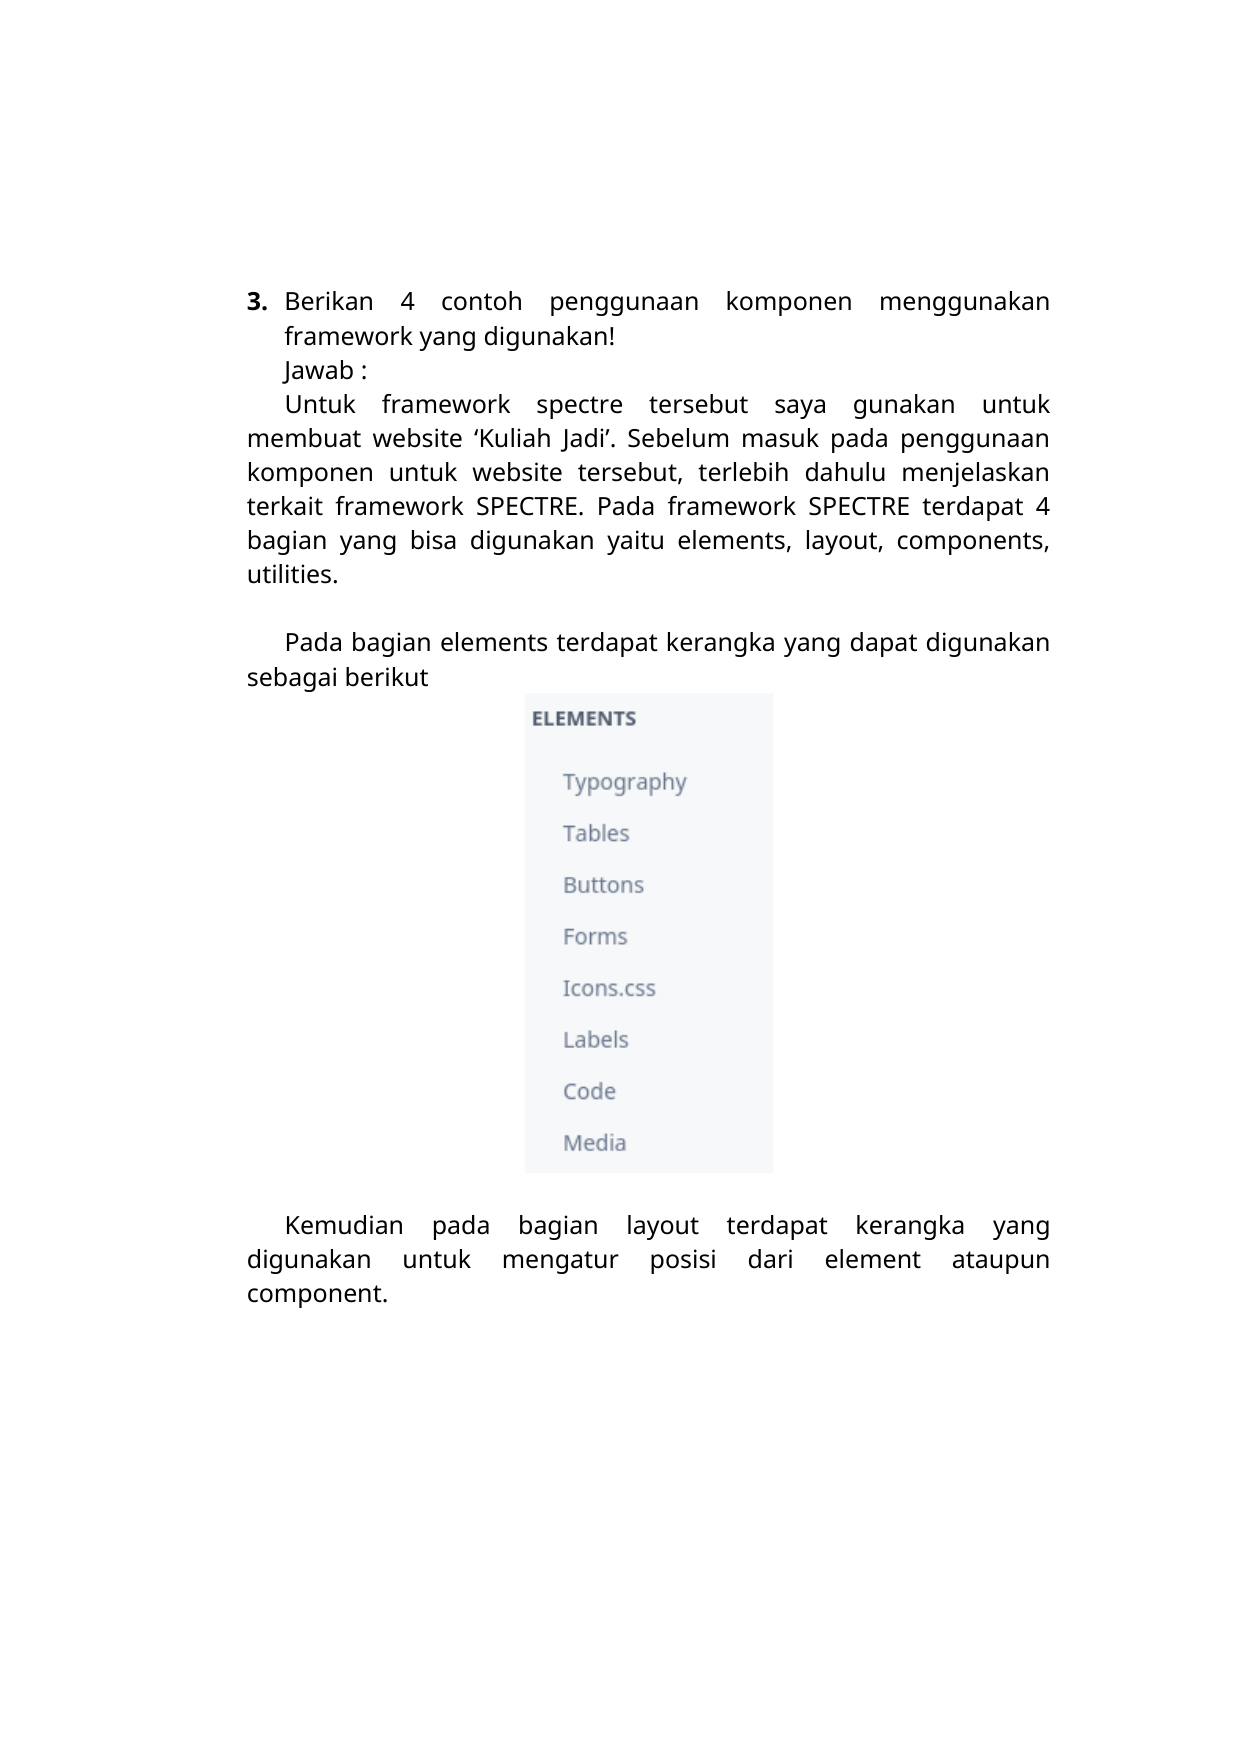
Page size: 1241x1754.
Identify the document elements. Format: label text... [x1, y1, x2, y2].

text Jawab : [284, 352, 1051, 386]
text Pada bagian elements terdapat kerangka yang dapat digunakan sebagai berikut [247, 625, 1051, 693]
text Kemudian pada bagian layout terdapat kerangka yang digunakan untuk mengatur posisi dari element ataupun component. [247, 1207, 1051, 1309]
text Untuk framework spectre tersebut saya gunakan untuk membuat website ‘Kuliah Jadi’. Sebelum masuk pada penggunaan komponen untuk website tersebut, terlebih dahulu menjelaskan terkait framework SPECTRE. Pada framework SPECTRE terdapat 4 bagian yang bisa digunakan yaitu elements, layout, components, utilities. [247, 386, 1051, 591]
list Berikan 4 contoh penggunaan komponen menggunakan framework yang digunakan! [247, 284, 1051, 352]
picture [524, 693, 774, 1173]
